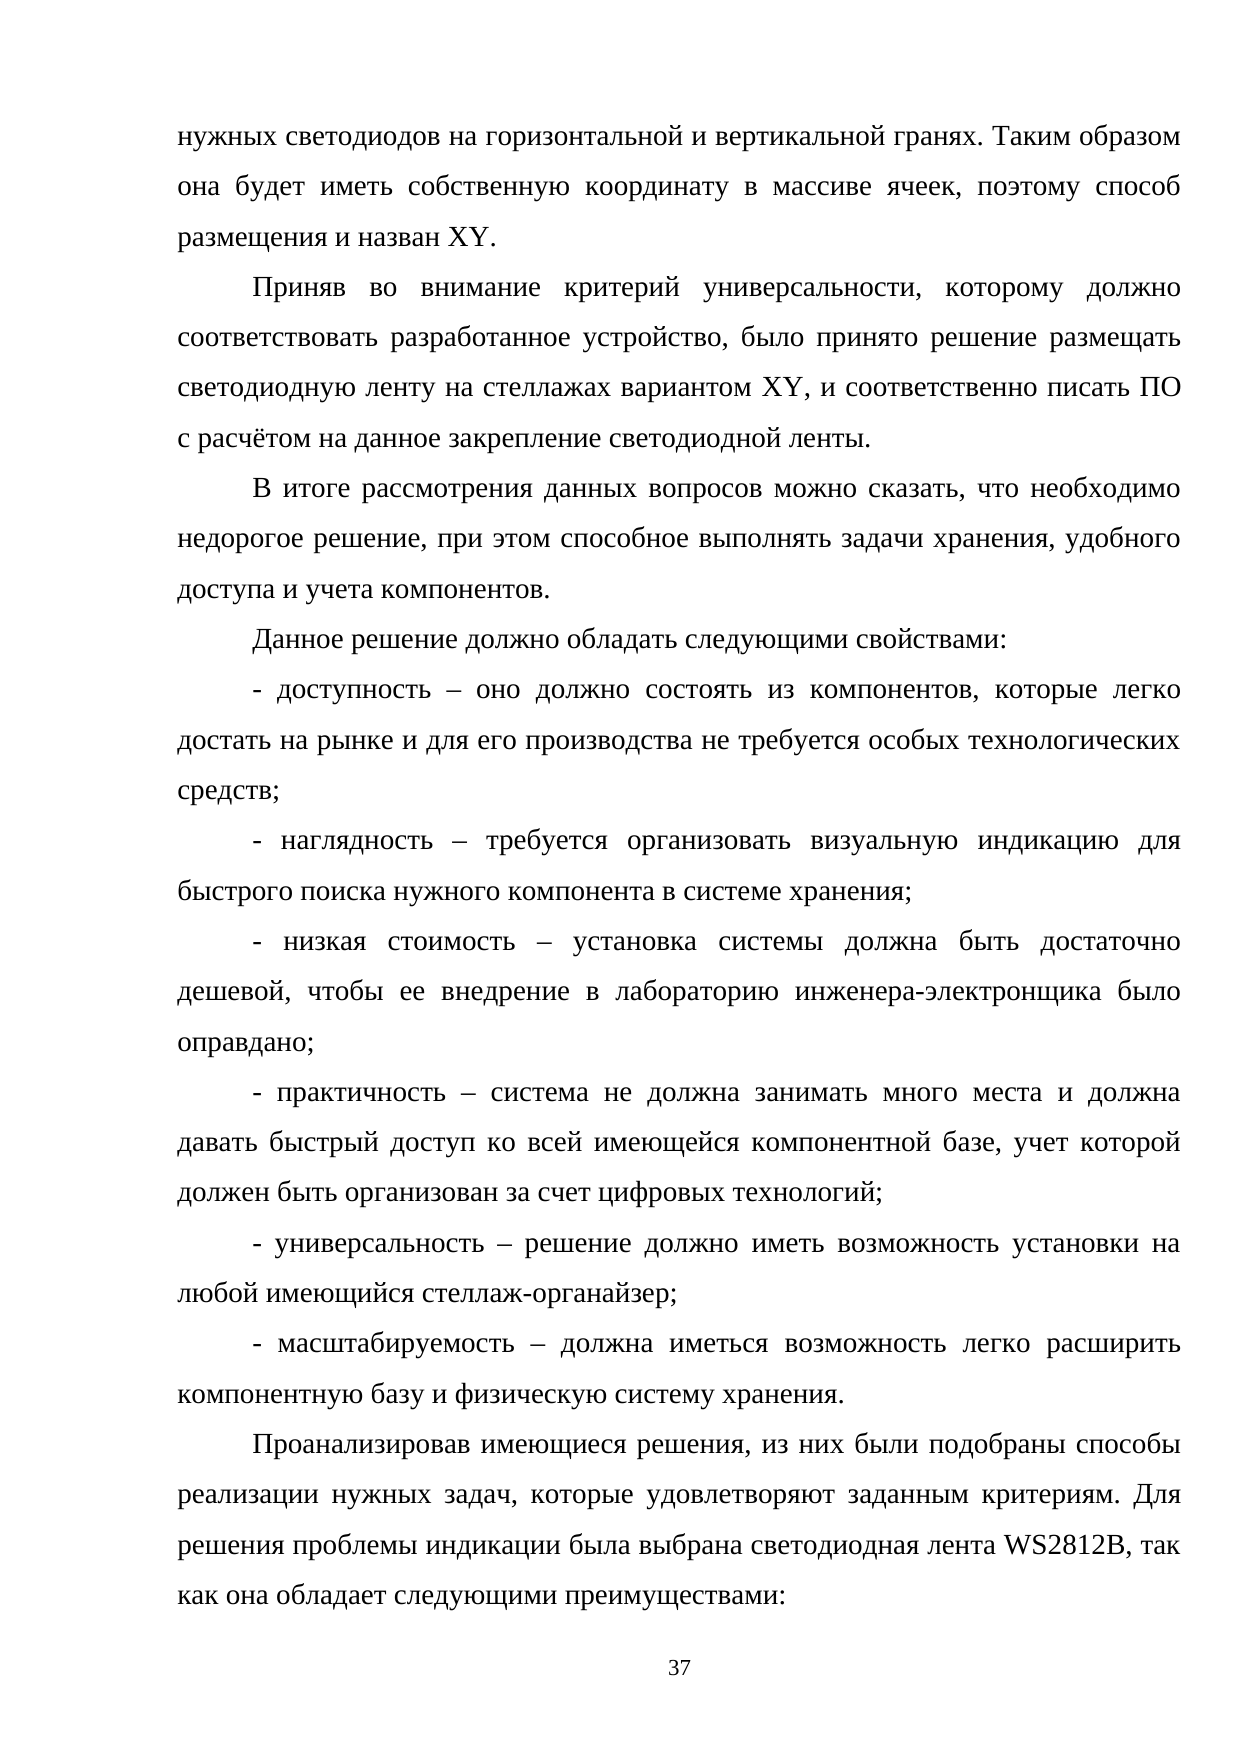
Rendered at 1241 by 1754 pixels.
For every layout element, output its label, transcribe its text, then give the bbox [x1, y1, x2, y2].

text - универсальность – решение должно иметь возможность установки на любой имеющийся стеллаж-органайзер; [177, 1225, 1182, 1309]
text - практичность – система не должна занимать много места и должна давать быстрый доступ ко всей имеющейся компонентной базе, учет которой должен быть организован за счет цифровых технологий; [177, 1074, 1182, 1208]
text - низкая стоимость – установка системы должна быть достаточно дешевой, чтобы ее внедрение в лабораторию инженера-электронщика было оправдано; [177, 923, 1182, 1057]
text Данное решение должно обладать следующими свойствами: [177, 621, 1182, 655]
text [177, 118, 1182, 252]
text В итоге рассмотрения данных вопросов можно сказать, что необходимо недорогое решение, при этом способное выполнять задачи хранения, удобного доступа и учета компонентов. [177, 470, 1182, 604]
text Приняв во внимание критерий универсальности, которому должно соответствовать разработанное устройство, было принято решение размещать светодиодную ленту на стеллажах вариантом XY, и соответственно писать ПО с расчётом на данное закрепление светодиодной ленты. [177, 269, 1182, 453]
text Проанализировав имеющиеся решения, из них были подобраны способы реализации нужных задач, которые удовлетворяют заданным критериям. Для решения проблемы индикации была выбрана светодиодная лента WS2812B, так как она обладает следующими преимуществами: [177, 1426, 1182, 1611]
text - масштабируемость – должна иметься возможность легко расширить компонентную базу и физическую систему хранения. [177, 1326, 1182, 1409]
text - наглядность – требуется организовать визуальную индикацию для быстрого поиска нужного компонента в системе хранения; [177, 822, 1182, 906]
text - доступность – оно должно состоять из компонентов, которые легко достать на рынке и для его производства не требуется особых технологических средств; [177, 671, 1182, 806]
